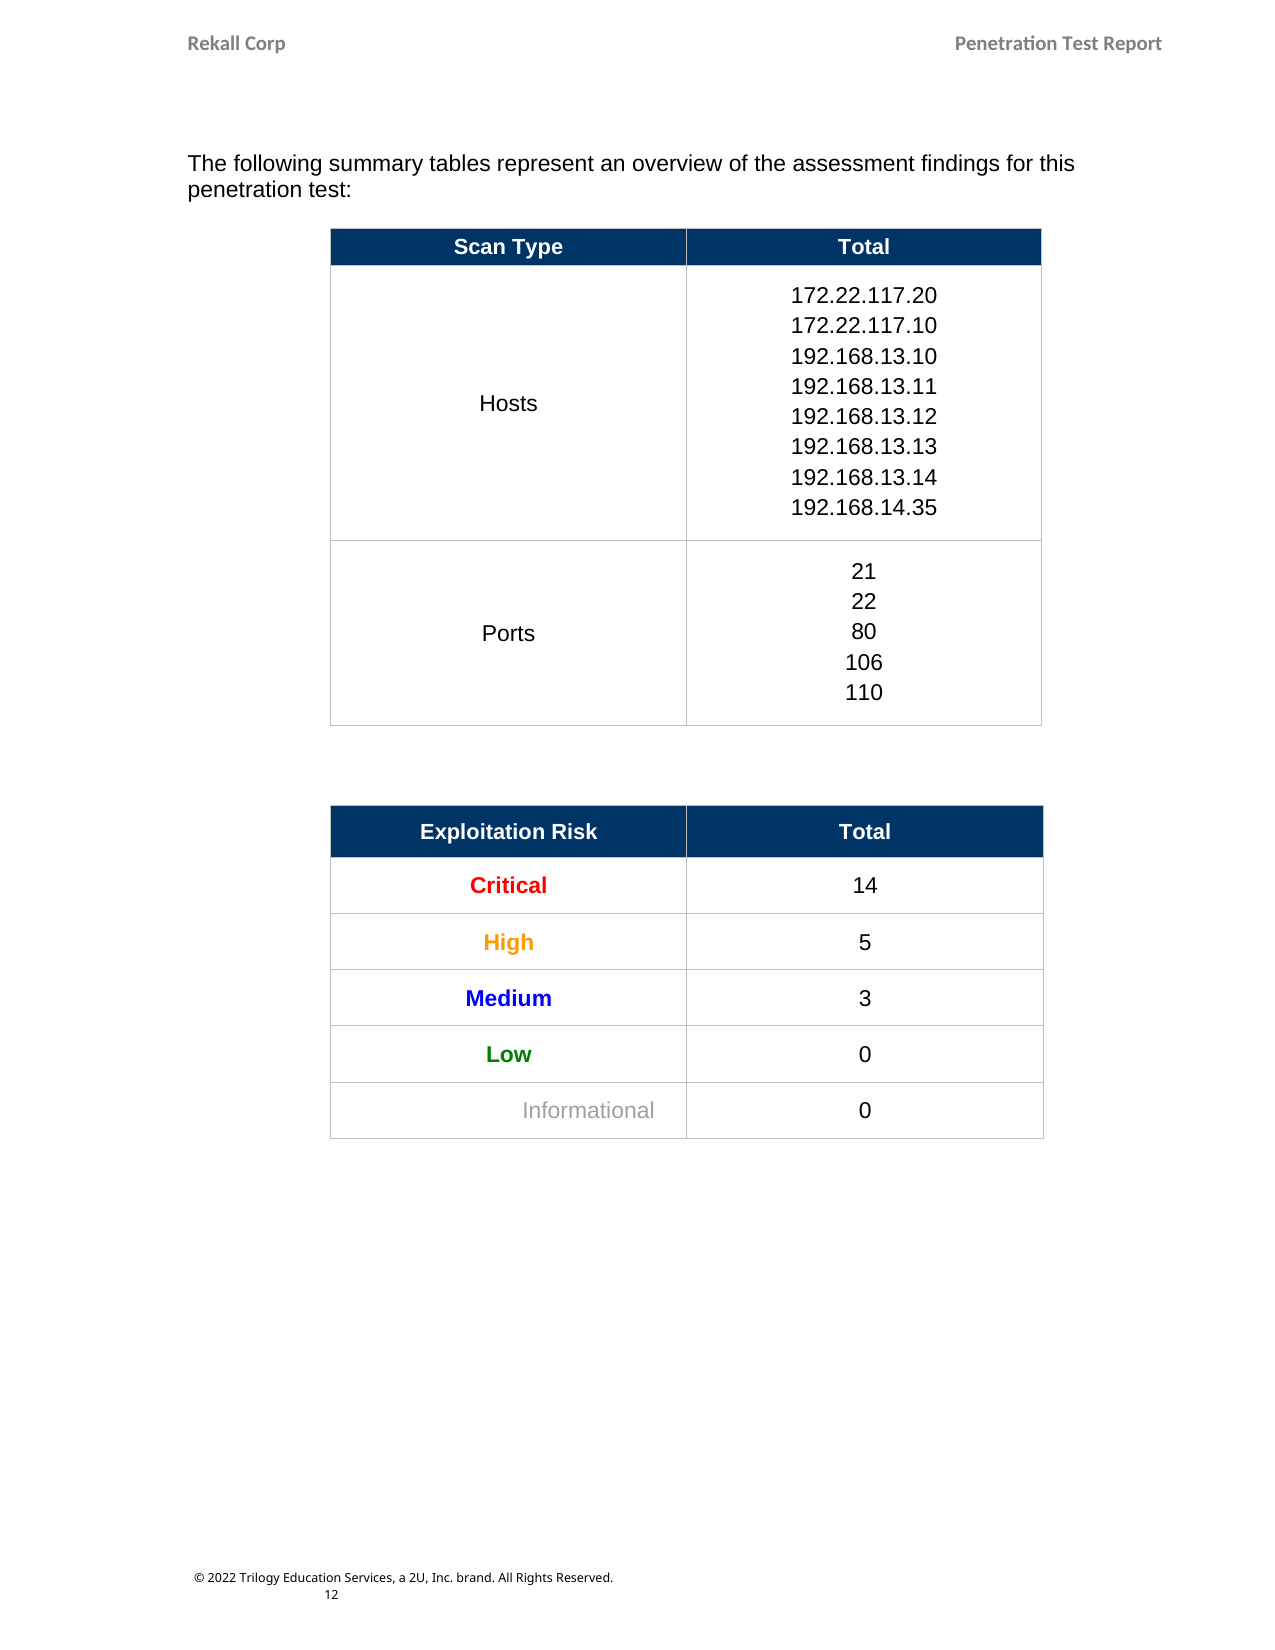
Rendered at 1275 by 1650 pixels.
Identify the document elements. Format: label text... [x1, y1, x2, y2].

table_cell 172.22.117.20 172.22.117.10 192.168.13.10 192.168.13.11 192.168.13.12 192.168.13.13 192.168.13.14 192.168.14.35 [687, 266, 1041, 540]
table_cell High [331, 914, 686, 969]
table_header Total [687, 806, 1043, 857]
table_cell 5 [687, 914, 1043, 969]
table_cell 21 22 80 106 110 [687, 541, 1041, 725]
table_cell 14 [687, 858, 1043, 913]
table_cell 0 [687, 1083, 1043, 1138]
table_cell Medium [331, 970, 686, 1025]
text The following summary tables represent an overview of the assessment findings for this penetration test: [187, 150, 1087, 203]
table_cell 3 [687, 970, 1043, 1025]
table_header Exploitation Risk [331, 806, 686, 857]
table_cell Hosts [331, 266, 686, 540]
table_cell Critical [331, 858, 686, 913]
table_header Total [687, 229, 1041, 265]
table_cell Ports [331, 541, 686, 725]
table_cell 0 [687, 1026, 1043, 1082]
table_cell Low [331, 1026, 686, 1082]
table_cell Informational [331, 1083, 686, 1138]
table_header Scan Type [331, 229, 686, 265]
